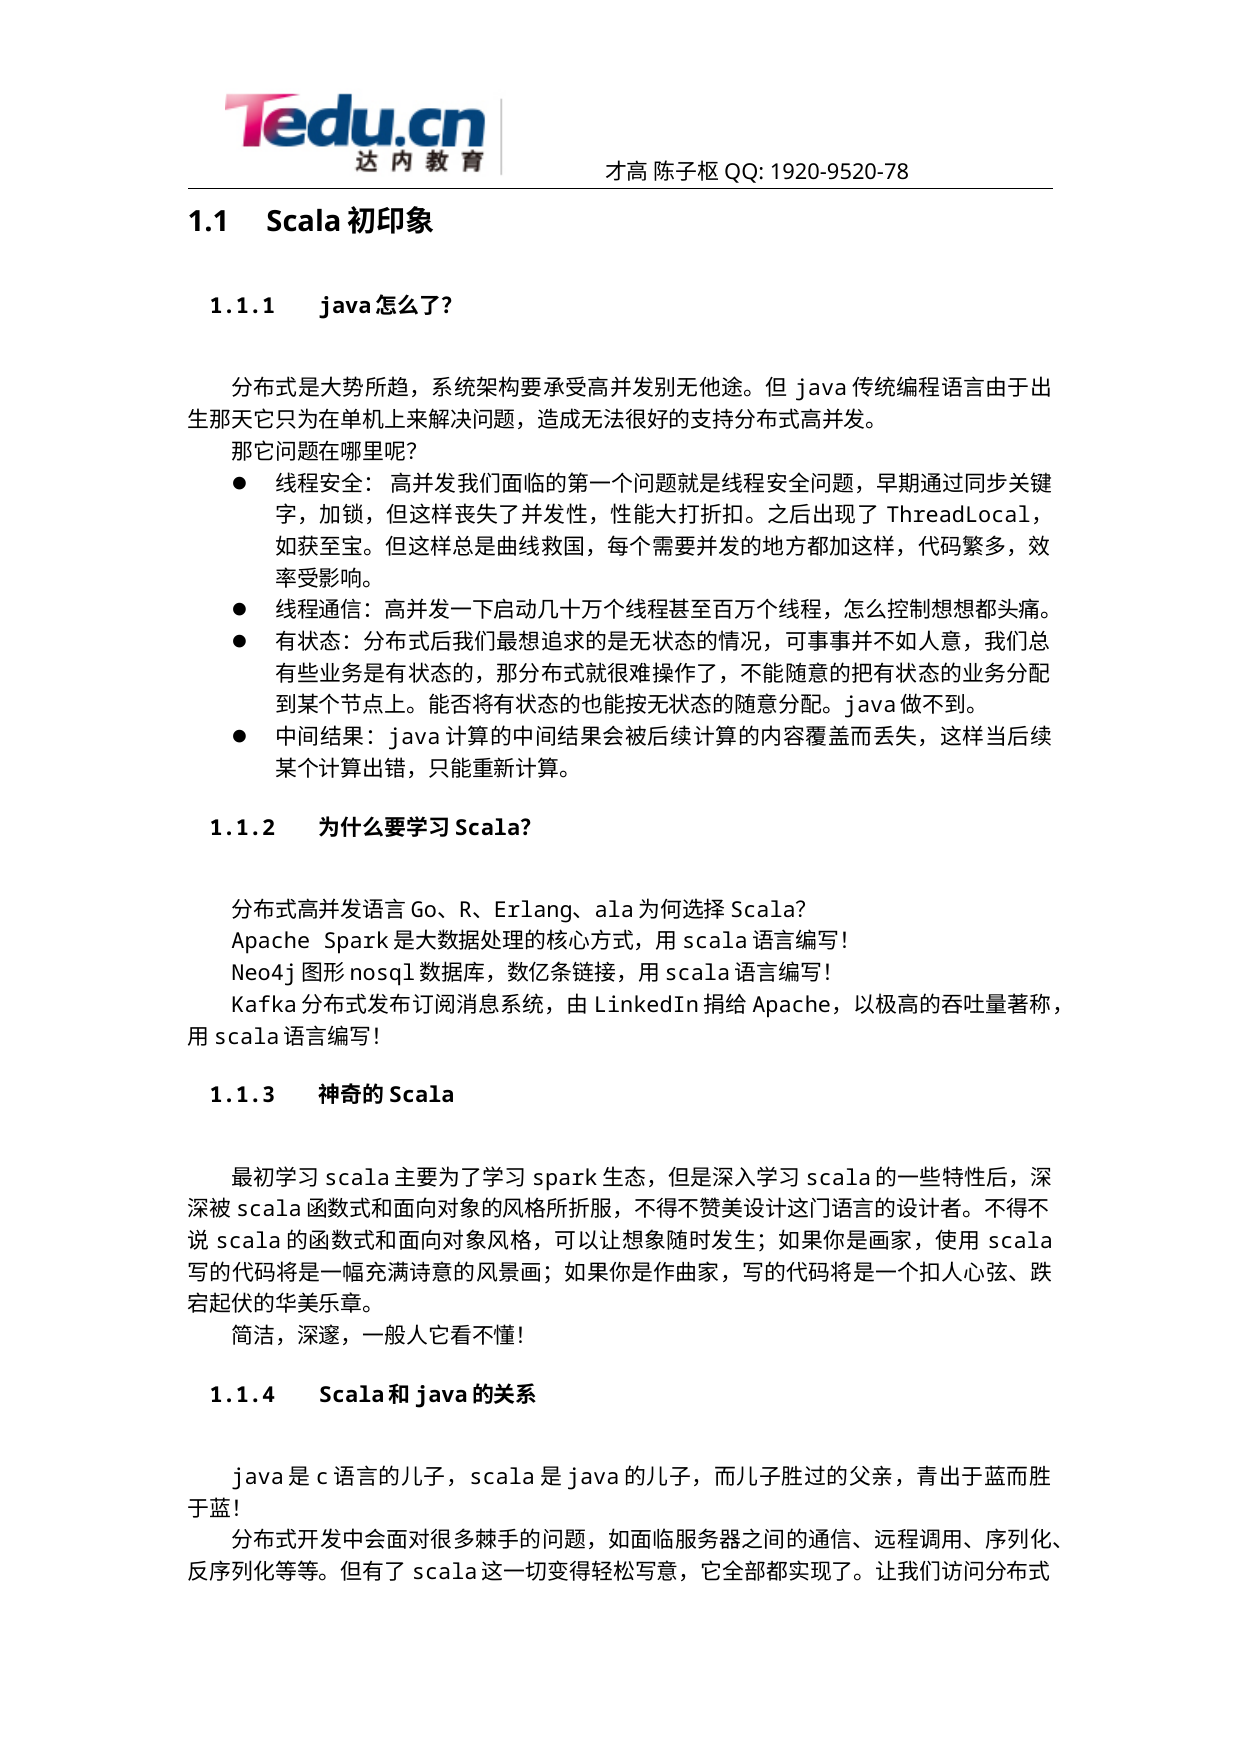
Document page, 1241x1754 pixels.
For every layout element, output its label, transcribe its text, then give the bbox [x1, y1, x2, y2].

subtitle Scala和java的关系 [209, 1377, 1031, 1409]
list 线程通信：高并发一下启动几十万个线程甚至百万个线程，怎么控制想想都头痛。 [231, 592, 1053, 624]
text 分布式开发中会面对很多棘手的问题，如面临服务器之间的通信、远程调用、序列化、反序列化等等。但有了scala这一切变得轻松写意，它全部都实现了。让我们访问分布式集群环境就和访问单机一样简单，这无疑太爽了。 [187, 1522, 1053, 1586]
text java是c语言的儿子，scala是java的儿子，而儿子胜过的父亲，青出于蓝而胜于蓝！ [187, 1459, 1053, 1522]
subtitle Scala初印象 [187, 198, 1053, 240]
text 分布式高并发语言Go、R、Erlang、ala为何选择Scala？ [187, 892, 1053, 923]
list 有状态：分布式后我们最想追求的是无状态的情况，可事事并不如人意，我们总有些业务是有状态的，那分布式就很难操作了，不能随意的把有状态的业务分配到某个节点上。能否将有状态的也能按无状态的随意分配。java做不到。 [231, 624, 1053, 719]
text 简洁，深邃，一般人它看不懂！ [187, 1318, 1053, 1350]
text 最初学习scala主要为了学习spark生态，但是深入学习scala的一些特性后，深深被scala函数式和面向对象的风格所折服，不得不赞美设计这门语言的设计者。不得不说 scala的函数式和面向对象风格，可以让想象随时发生；如果你是画家，使用scala写的代码将是一幅充满诗意的风景画；如果你是作曲家，写的代码将是一个扣人心弦、跌宕起伏的华美乐章。 [187, 1159, 1053, 1318]
list 中间结果：java计算的中间结果会被后续计算的内容覆盖而丢失，这样当后续某个计算出错，只能重新计算。 [231, 719, 1053, 782]
subtitle 神奇的Scala [209, 1077, 1031, 1109]
subtitle java怎么了？ [209, 288, 1031, 320]
text 分布式是大势所趋，系统架构要承受高并发别无他途。但java传统编程语言由于出生那天它只为在单机上来解决问题，造成无法很好的支持分布式高并发。 [187, 370, 1053, 434]
text Kafka分布式发布订阅消息系统，由LinkedIn捐给Apache，以极高的吞吐量著称，用scala语言编写！ [187, 987, 1053, 1050]
text Neo4j图形nosql数据库，数亿条链接，用scala语言编写！ [187, 955, 1053, 987]
subtitle 为什么要学习Scala？ [209, 809, 1031, 841]
picture [225, 88, 507, 180]
list 线程安全： 高并发我们面临的第一个问题就是线程安全问题，早期通过同步关键字，加锁，但这样丧失了并发性，性能大打折扣。之后出现了ThreadLocal，如获至宝。但这样总是曲线救国，每个需要并发的地方都加这样，代码繁多，效率受影响。 [231, 466, 1053, 592]
text 那它问题在哪里呢？ [187, 434, 1053, 466]
text Apache Spark是大数据处理的核心方式，用scala语言编写！ [187, 923, 1053, 955]
